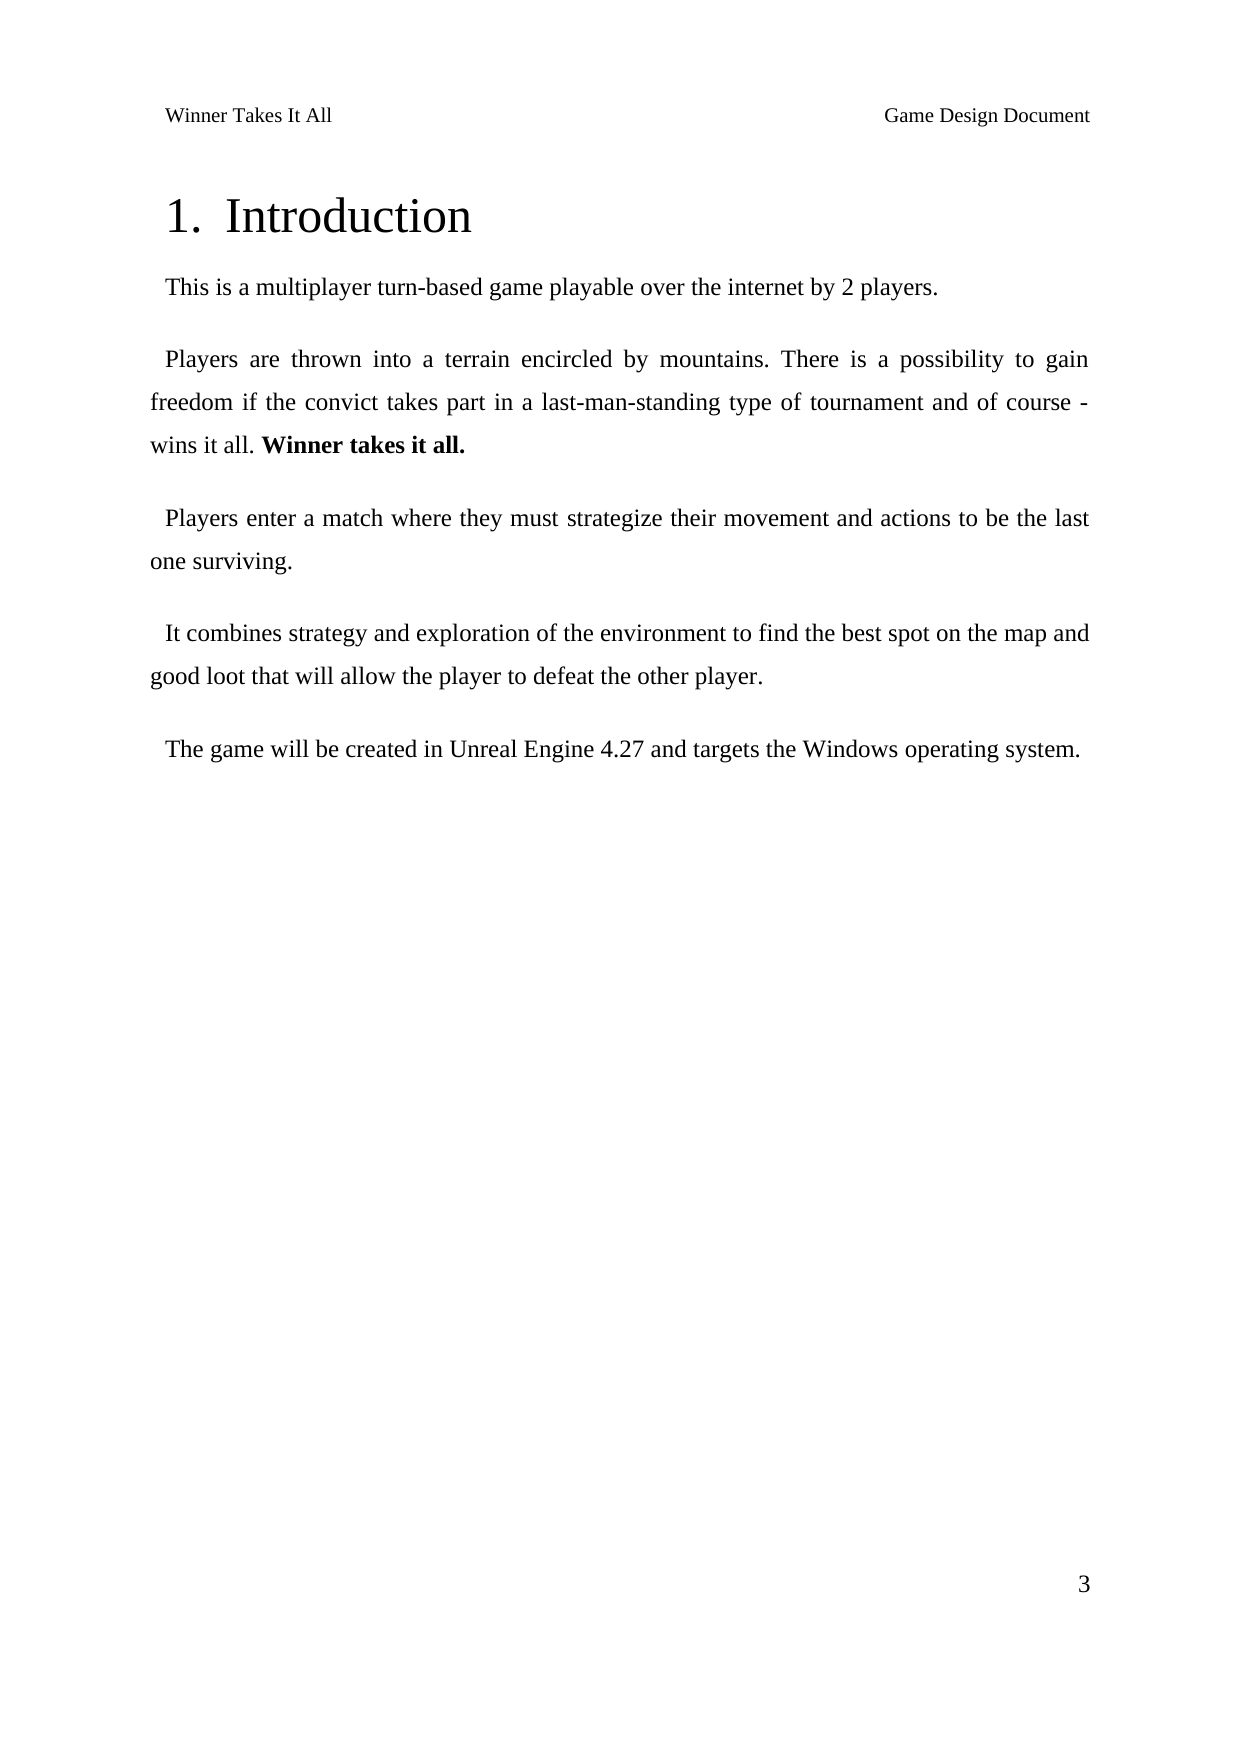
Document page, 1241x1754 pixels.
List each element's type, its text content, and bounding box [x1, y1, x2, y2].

subtitle Introduction [165, 185, 1090, 243]
text This is a multiplayer turn-based game playable over the internet by 2 players. [150, 272, 1090, 301]
text The game will be created in Unreal Engine 4.27 and targets the Windows operating system. [150, 734, 1090, 762]
text Players are thrown into a terrain encircled by mountains. There is a possibility to gain freedom if the convict takes part in a last-man-standing type of tournament and of course - wins it all. Winner takes it all. [150, 344, 1090, 459]
text It combines strategy and exploration of the environment to find the best spot on the map and good loot that will allow the player to defeat the other player. [150, 618, 1090, 690]
text Players enter a match where they must strategize their movement and actions to be the last one surviving. [150, 503, 1090, 575]
